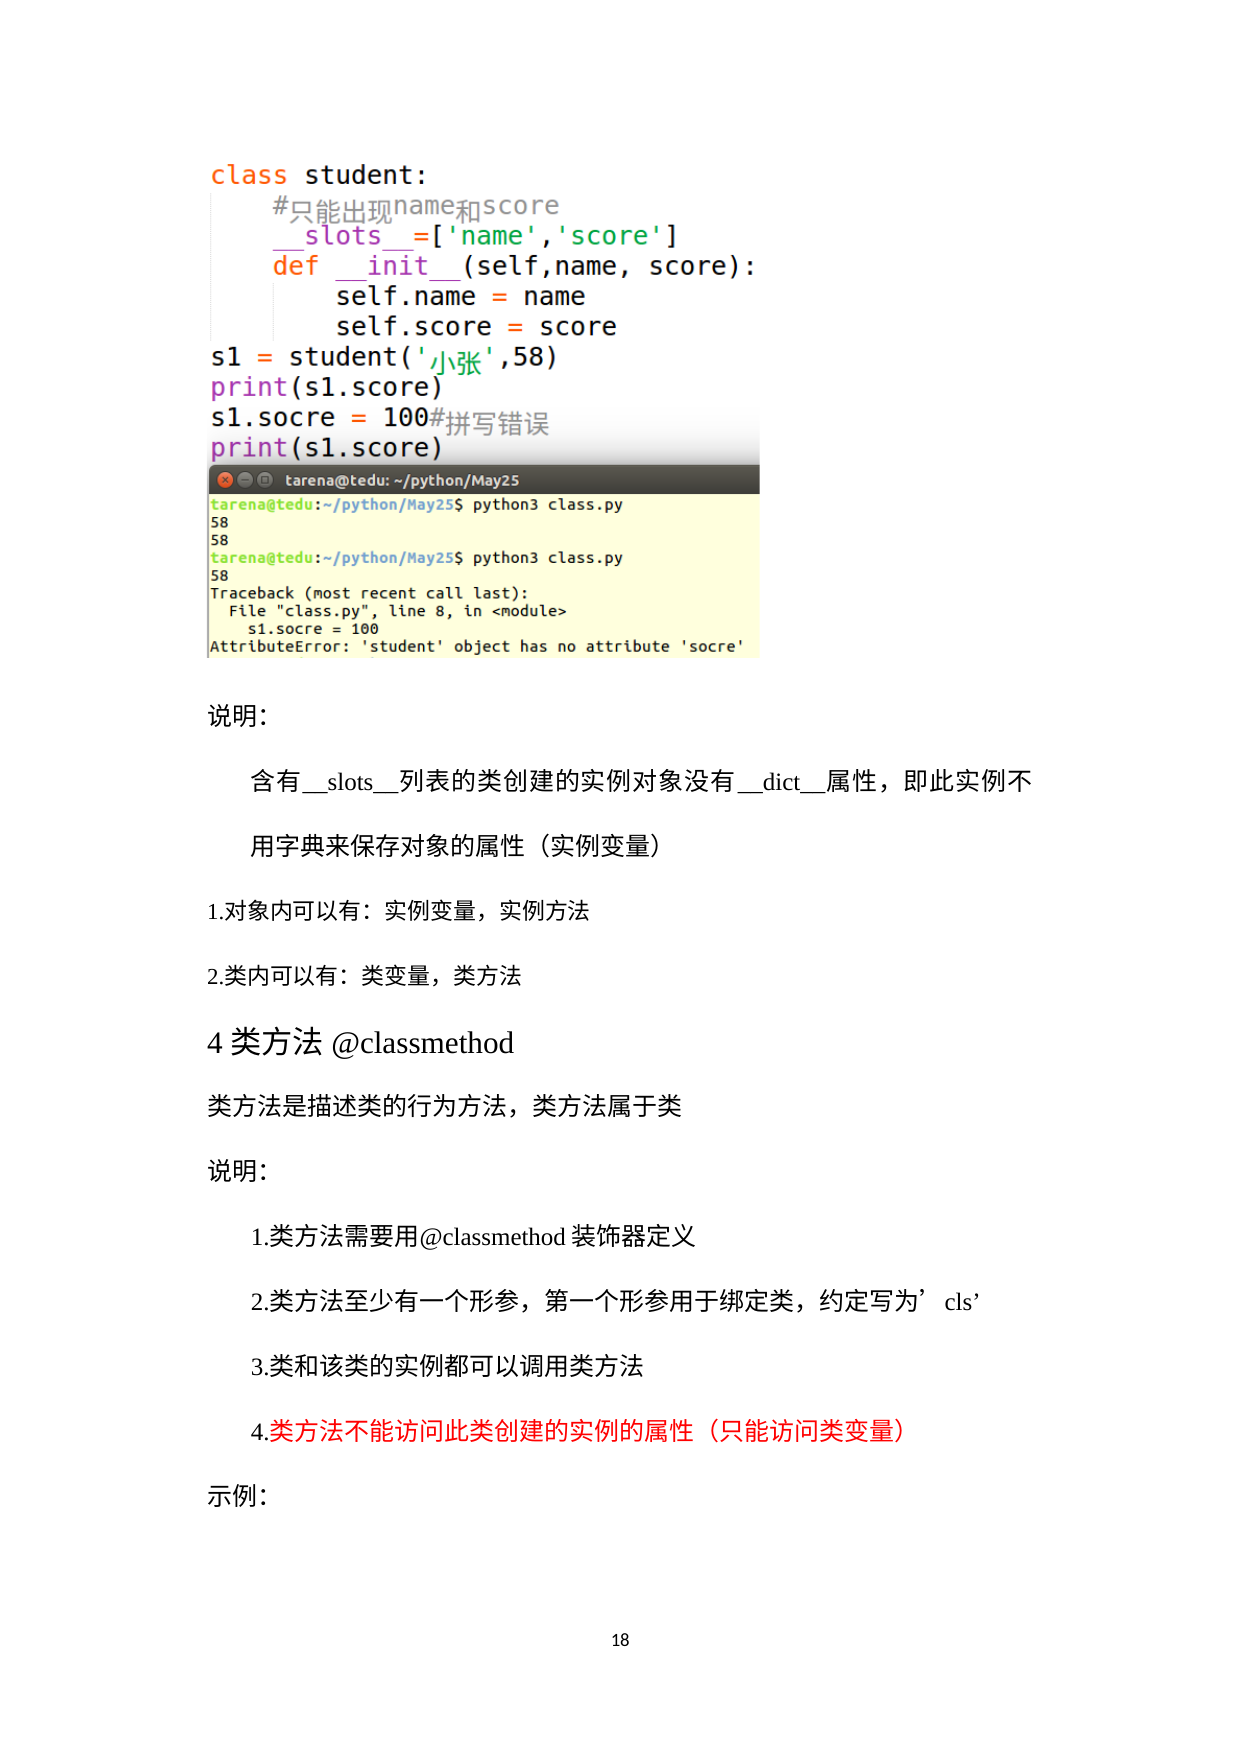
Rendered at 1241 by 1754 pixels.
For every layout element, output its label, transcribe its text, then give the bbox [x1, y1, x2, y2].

text 4.类方法不能访问此类创建的实例的属性（只能访问类变量） [251, 1397, 1033, 1462]
text 含有__slots__列表的类创建的实例对象没有__dict__属性，即此实例不用字典来保存对象的属性（实例变量） [251, 747, 1033, 877]
text 2.类方法至少有一个形参，第一个形参用于绑定类，约定写为’cls’ [251, 1267, 1033, 1332]
text 2.类内可以有：类变量，类方法 [207, 942, 1033, 1007]
text 说明： [207, 682, 1033, 747]
text 说明： [207, 1137, 1033, 1202]
picture [206, 162, 760, 658]
text 1.类方法需要用@classmethod装饰器定义 [251, 1202, 1033, 1267]
text 示例： [207, 1462, 1033, 1527]
text 类方法是描述类的行为方法，类方法属于类 [207, 1072, 1033, 1137]
text 3.类和该类的实例都可以调用类方法 [251, 1332, 1033, 1397]
text 4 类方法 @classmethod [207, 1007, 1033, 1072]
text 1.对象内可以有：实例变量，实例方法 [207, 877, 1033, 942]
